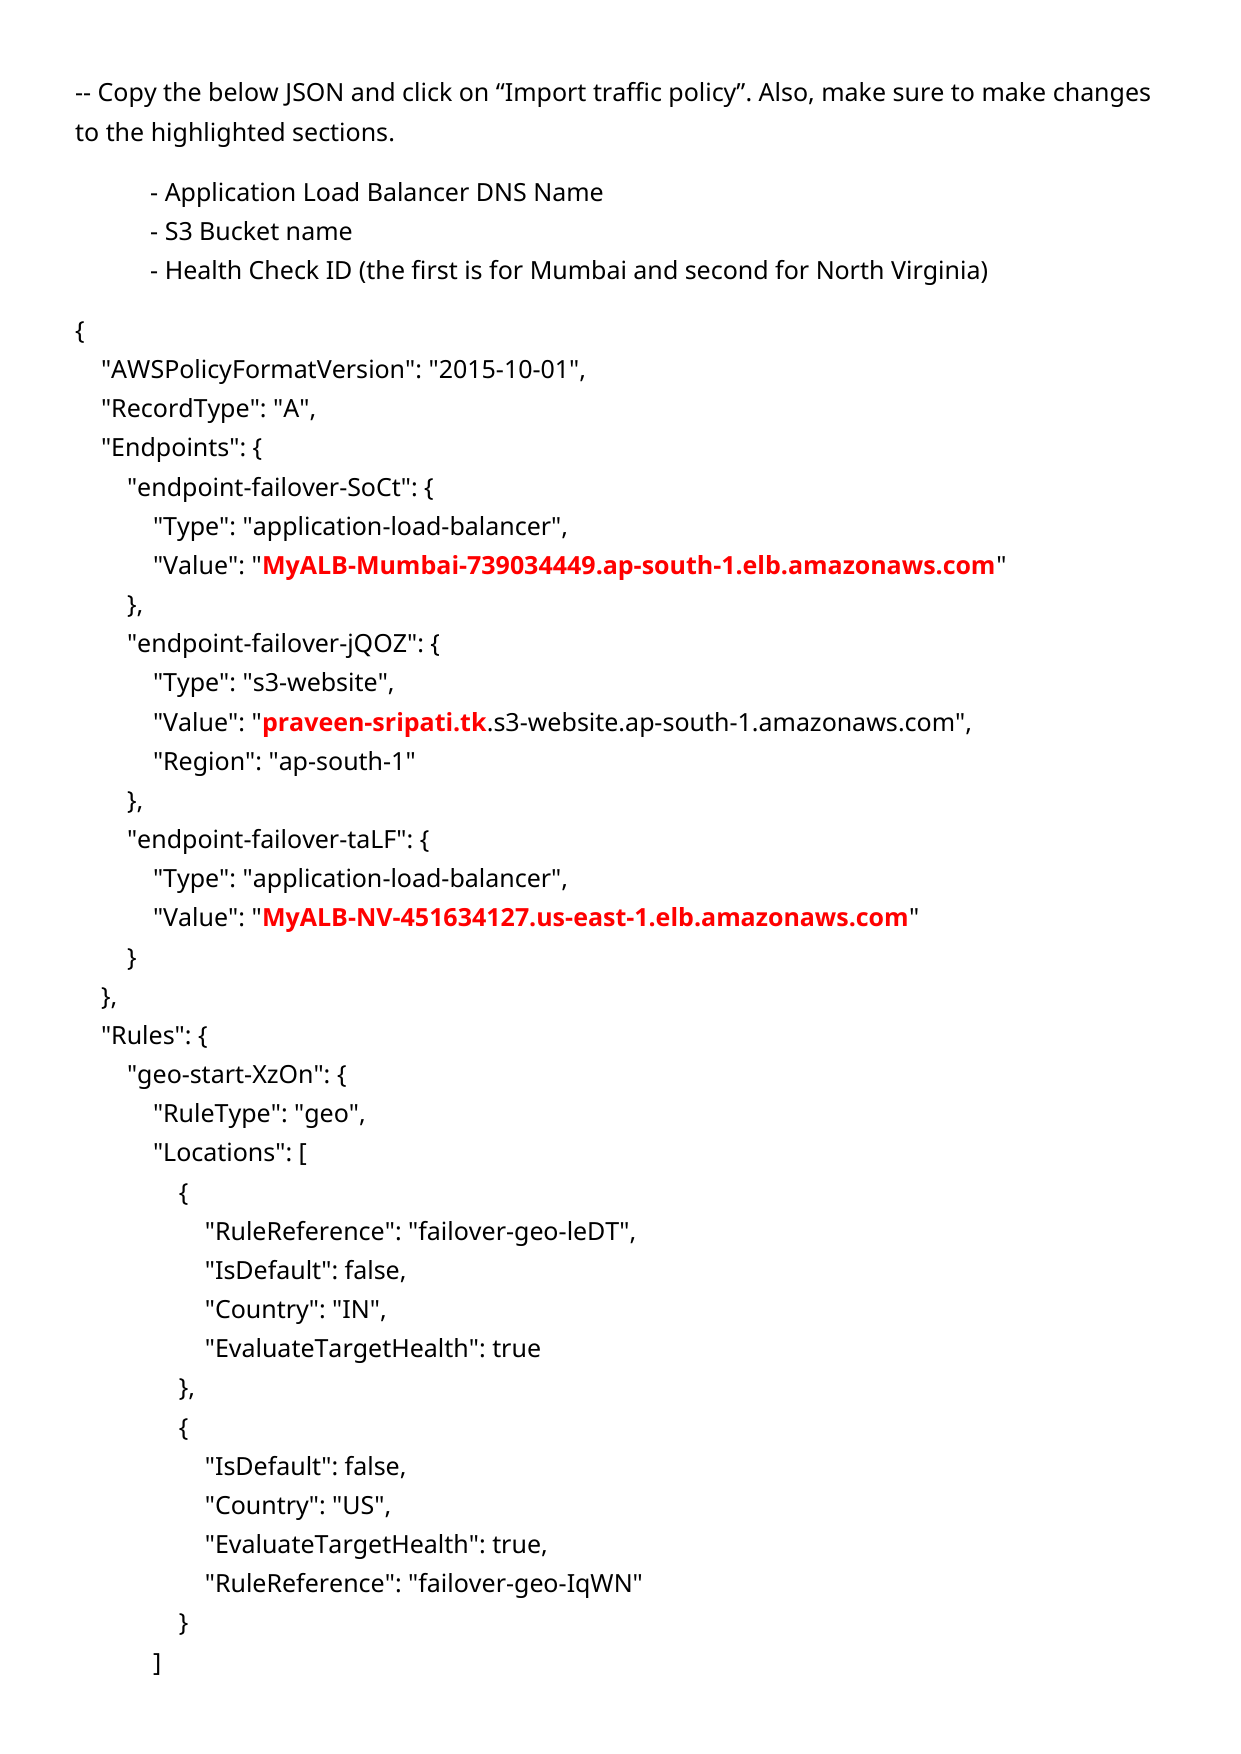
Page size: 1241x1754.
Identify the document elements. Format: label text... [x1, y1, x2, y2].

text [75, 312, 1165, 1678]
text -- Copy the below JSON and click on “Import traffic policy”. Also, make sure to make changes to the highlighted sections. [75, 75, 1165, 148]
text - Application Load Balancer DNS Name - S3 Bucket name - Health Check ID (the first is for Mumbai and second for North Virginia) [75, 174, 1165, 287]
